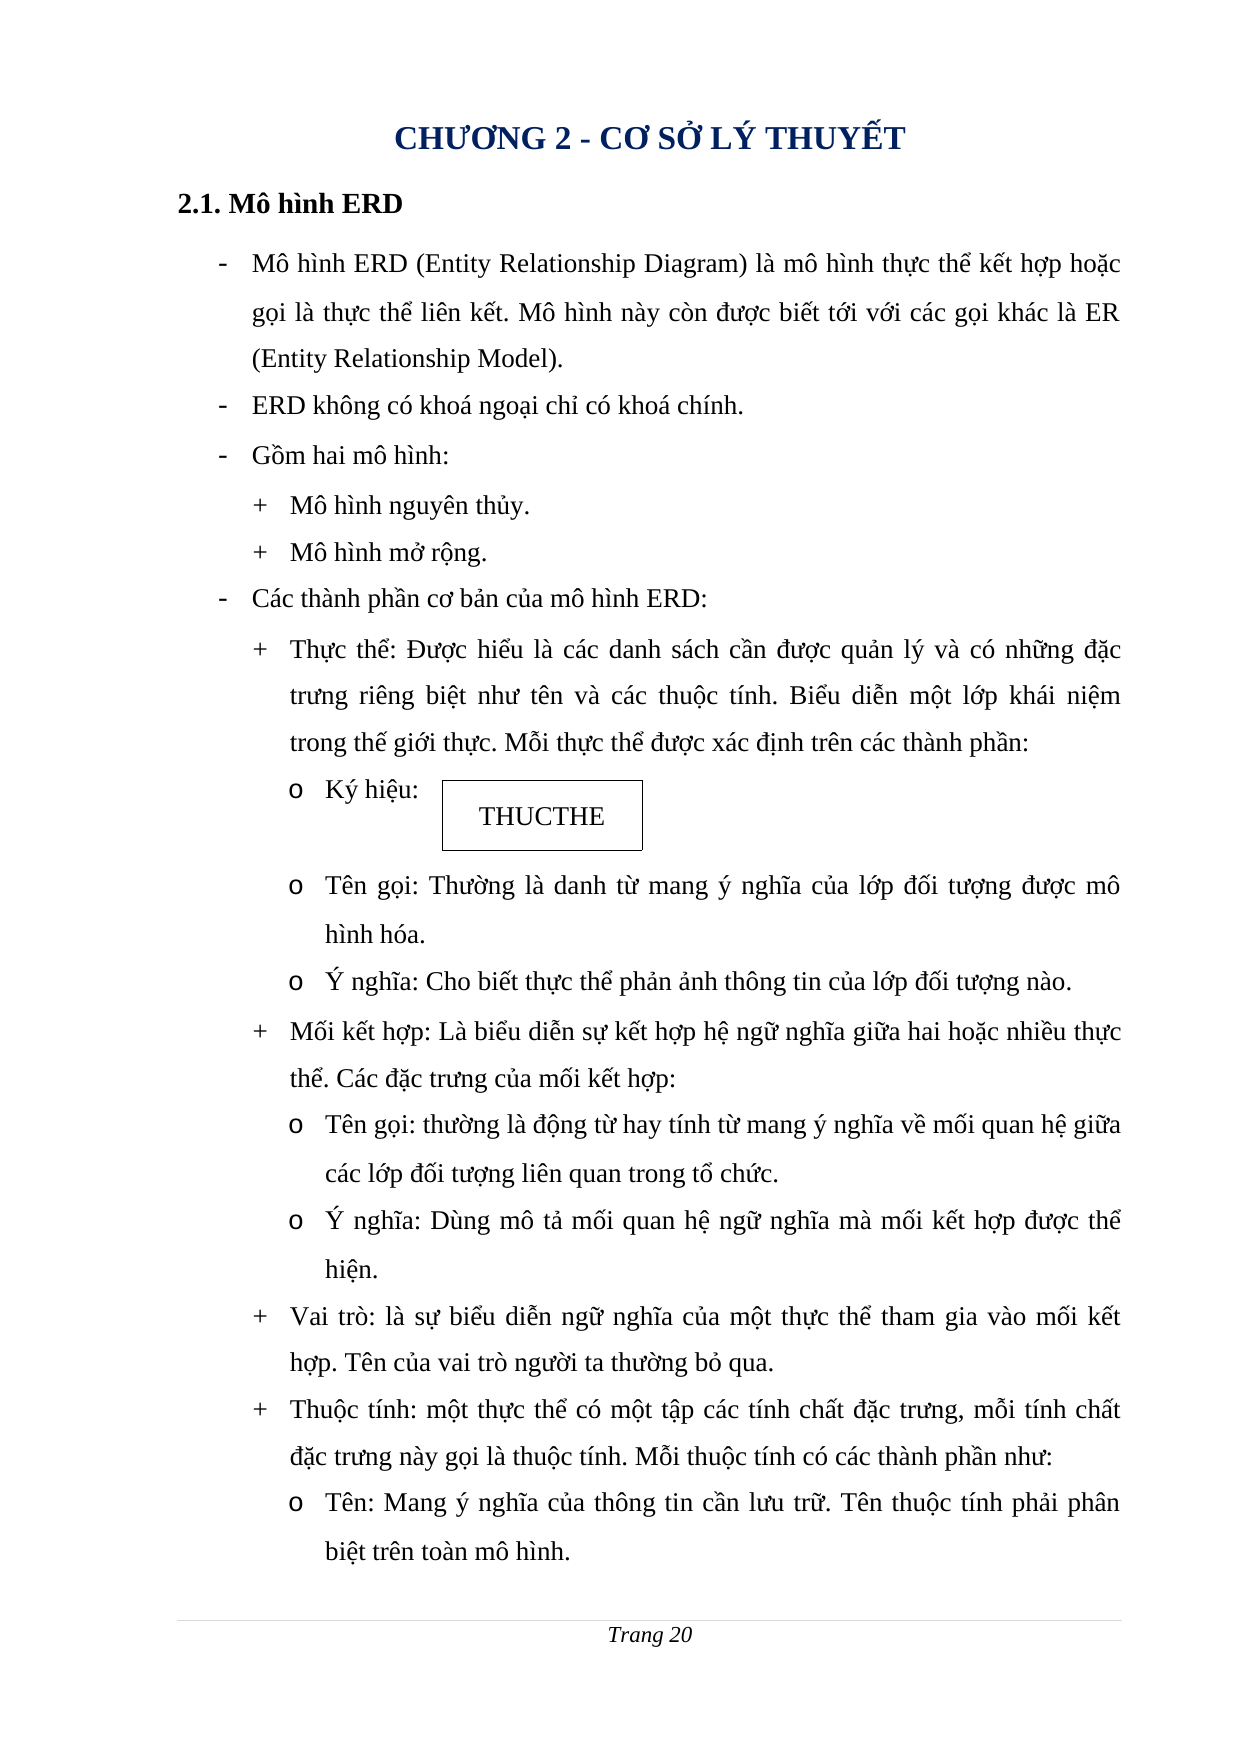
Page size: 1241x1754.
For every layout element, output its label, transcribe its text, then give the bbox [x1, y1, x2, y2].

list Ý nghĩa: Dùng mô tả mối quan hệ ngữ nghĩa mà mối kết hợp được thể hiện. [288, 1204, 1122, 1284]
list Mô hình nguyên thủy. [252, 489, 1122, 520]
list Gồm hai mô hình: [214, 439, 1122, 473]
list Thực thể: Được hiểu là các danh sách cần được quản lý và có những đặc trưng riêng biệt như tên và các thuộc tính. Biểu diễn một lớp khái niệm trong thế giới thực. Mỗi thực thể được xác định trên các thành phần: [252, 633, 1122, 757]
text CƠ SỞ LÝ THUYẾT [177, 118, 1122, 156]
list Mô hình ERD (Entity Relationship Diagram) là mô hình thực thể kết hợp hoặc gọi là thực thể liên kết. Mô hình này còn được biết tới với các gọi khác là ER (Entity Relationship Model). [214, 247, 1122, 373]
list Tên: Mang ý nghĩa của thông tin cần lưu trữ. Tên thuộc tính phải phân biệt trên toàn mô hình. [288, 1486, 1122, 1567]
list Ý nghĩa: Cho biết thực thể phản ảnh thông tin của lớp đối tượng nào. [288, 965, 1122, 998]
list Mối kết hợp: Là biểu diễn sự kết hợp hệ ngữ nghĩa giữa hai hoặc nhiều thực thể. Các đặc trưng của mối kết hợp: [252, 1015, 1122, 1093]
list ERD không có khoá ngoại chỉ có khoá chính. [214, 389, 1122, 422]
list Các thành phần cơ bản của mô hình ERD: [214, 583, 1122, 616]
list Mô hình mở rộng. [252, 536, 1122, 567]
list Thuộc tính: một thực thể có một tập các tính chất đặc trưng, mỗi tính chất đặc trưng này gọi là thuộc tính. Mỗi thuộc tính có các thành phần như: [252, 1393, 1122, 1471]
list Tên gọi: Thường là danh từ mang ý nghĩa của lớp đối tượng được mô hình hóa. [288, 869, 1122, 949]
text Mô hình ERD [177, 186, 1122, 219]
list Vai trò: là sự biểu diễn ngữ nghĩa của một thực thể tham gia vào mối kết hợp. Tên của vai trò người ta thường bỏ qua. [252, 1300, 1122, 1378]
list Tên gọi: thường là động từ hay tính từ mang ý nghĩa về mối quan hệ giữa các lớp đối tượng liên quan trong tổ chức. [288, 1108, 1122, 1189]
list Ký hiệu: [288, 773, 1122, 806]
